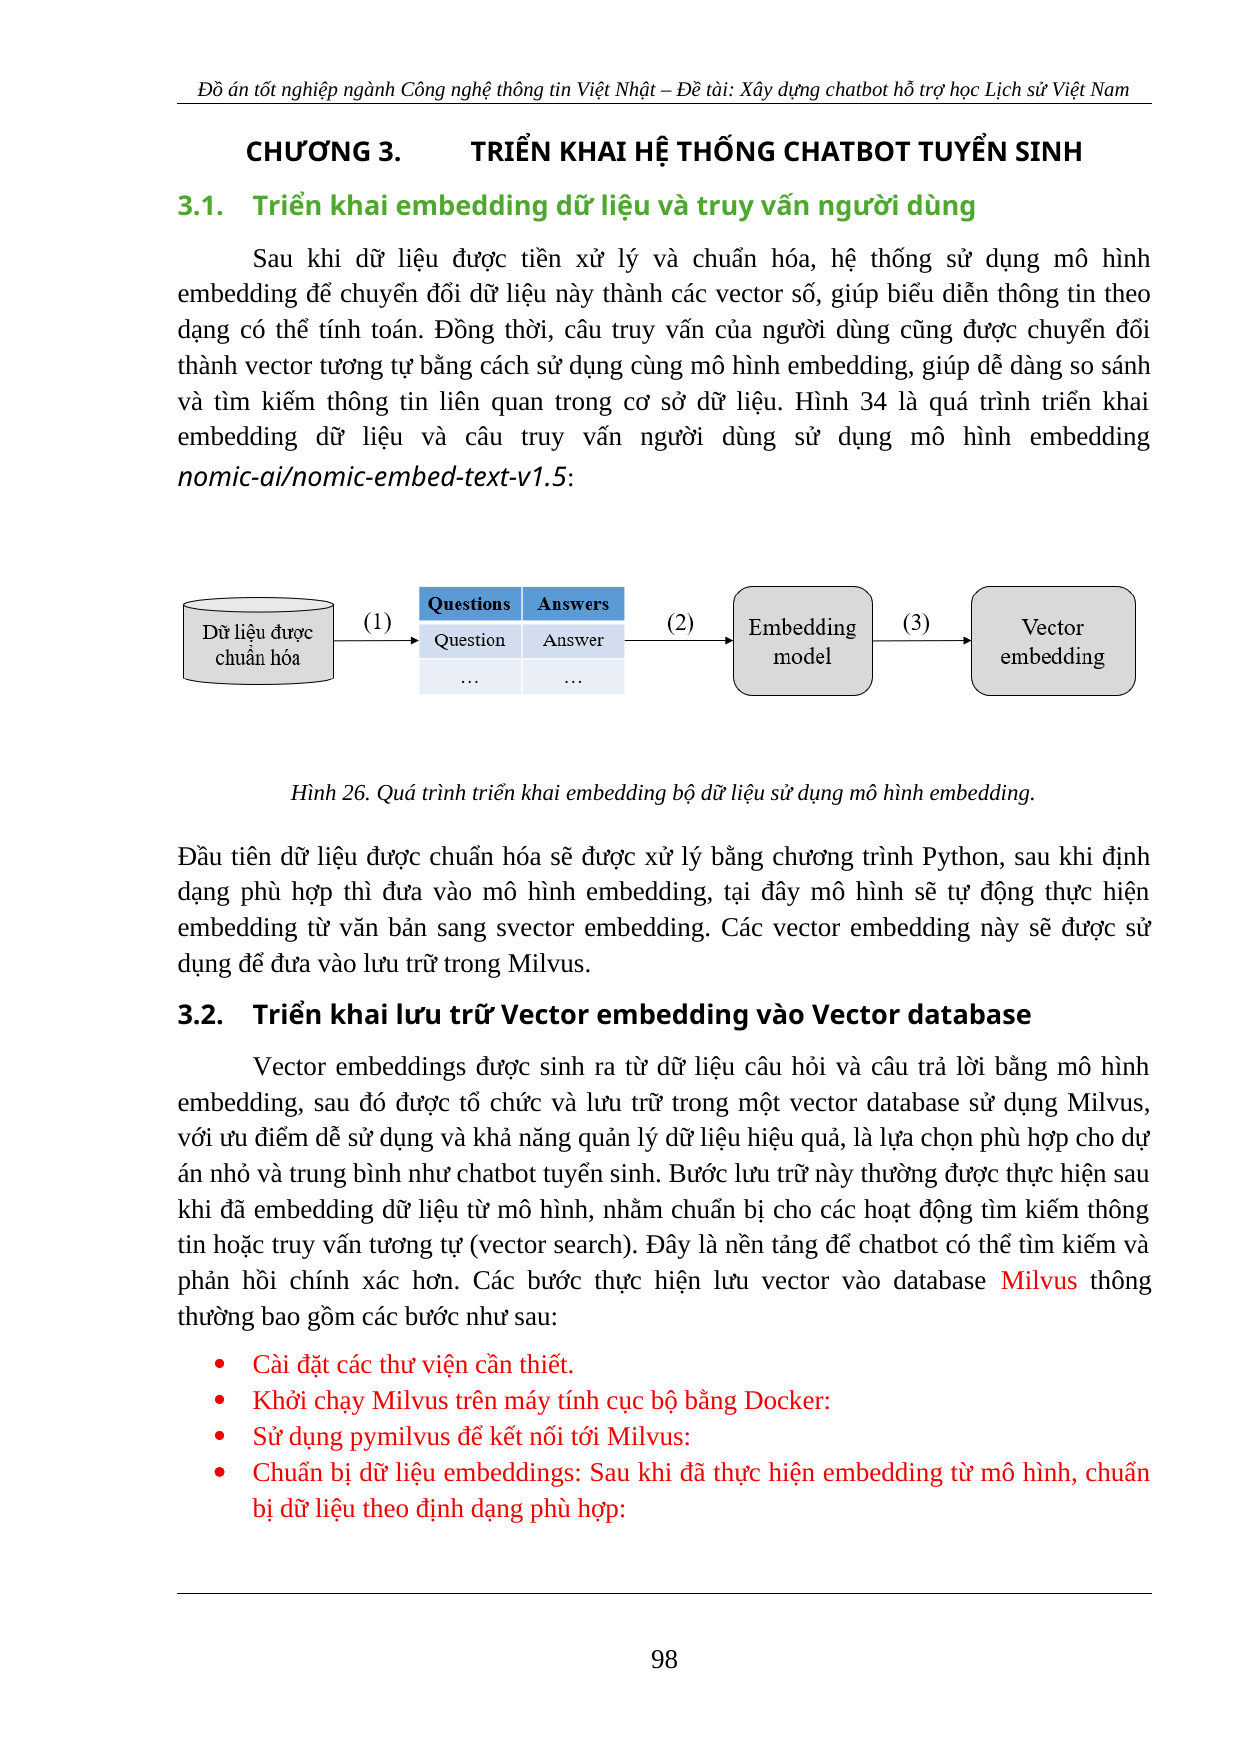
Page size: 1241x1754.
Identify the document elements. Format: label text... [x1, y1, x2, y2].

text Sau khi dữ liệu được tiền xử lý và chuẩn hóa, hệ thống sử dụng mô hình embedding để chuyển đổi dữ liệu này thành các vector số, giúp biểu diễn thông tin theo dạng có thể tính toán. Đồng thời, câu truy vấn của người dùng cũng được chuyển đổi thành vector tương tự bằng cách sử dụng cùng mô hình embedding, giúp dễ dàng so sánh và tìm kiếm thông tin liên quan trong cơ sở dữ liệu. Hình 34 là quá trình triển khai embedding dữ liệu và câu truy vấn người dùng sử dụng mô hình embedding nomic-ai/nomic-embed-text-v1.5: [177, 242, 1152, 494]
list Cài đặt các thư viện cần thiết. [215, 1348, 1152, 1379]
subtitle Triển khai embedding dữ liệu và truy vấn người dùng [177, 187, 1152, 224]
text Đầu tiên dữ liệu được chuẩn hóa sẽ được xử lý bằng chương trình Python, sau khi định dạng phù hợp thì đưa vào mô hình embedding, tại đây mô hình sẽ tự động thực hiện embedding từ văn bản sang svector embedding. Các vector embedding này sẽ được sử dụng để đưa vào lưu trữ trong Milvus. [177, 840, 1152, 978]
list Chuẩn bị dữ liệu embeddings: Sau khi đã thực hiện embedding từ mô hình, chuẩn bị dữ liệu theo định dạng phù hợp: [215, 1456, 1152, 1523]
text Hình 26. Quá trình triển khai embedding bộ dữ liệu sử dụng mô hình embedding. [177, 779, 1152, 806]
list Sử dụng pymilvus để kết nối tới Milvus: [215, 1420, 1152, 1451]
subtitle Triển khai lưu trữ Vector embedding vào Vector database [177, 995, 1152, 1032]
subtitle TRIỂN KHAI HỆ THỐNG CHATBOT TUYỂN SINH [177, 132, 1152, 169]
picture [177, 512, 1151, 763]
text Vector embeddings được sinh ra từ dữ liệu câu hỏi và câu trả lời bằng mô hình embedding, sau đó được tổ chức và lưu trữ trong một vector database sử dụng Milvus, với ưu điểm dễ sử dụng và khả năng quản lý dữ liệu hiệu quả, là lựa chọn phù hợp cho dự án nhỏ và trung bình như chatbot tuyển sinh. Bước lưu trữ này thường được thực hiện sau khi đã embedding dữ liệu từ mô hình, nhằm chuẩn bị cho các hoạt động tìm kiếm thông tin hoặc truy vấn tương tự (vector search). Đây là nền tảng để chatbot có thể tìm kiếm và phản hồi chính xác hơn. Các bước thực hiện lưu vector vào database Milvus thông thường bao gồm các bước như sau: [177, 1050, 1152, 1331]
list Khởi chạy Milvus trên máy tính cục bộ bằng Docker: [215, 1384, 1152, 1416]
